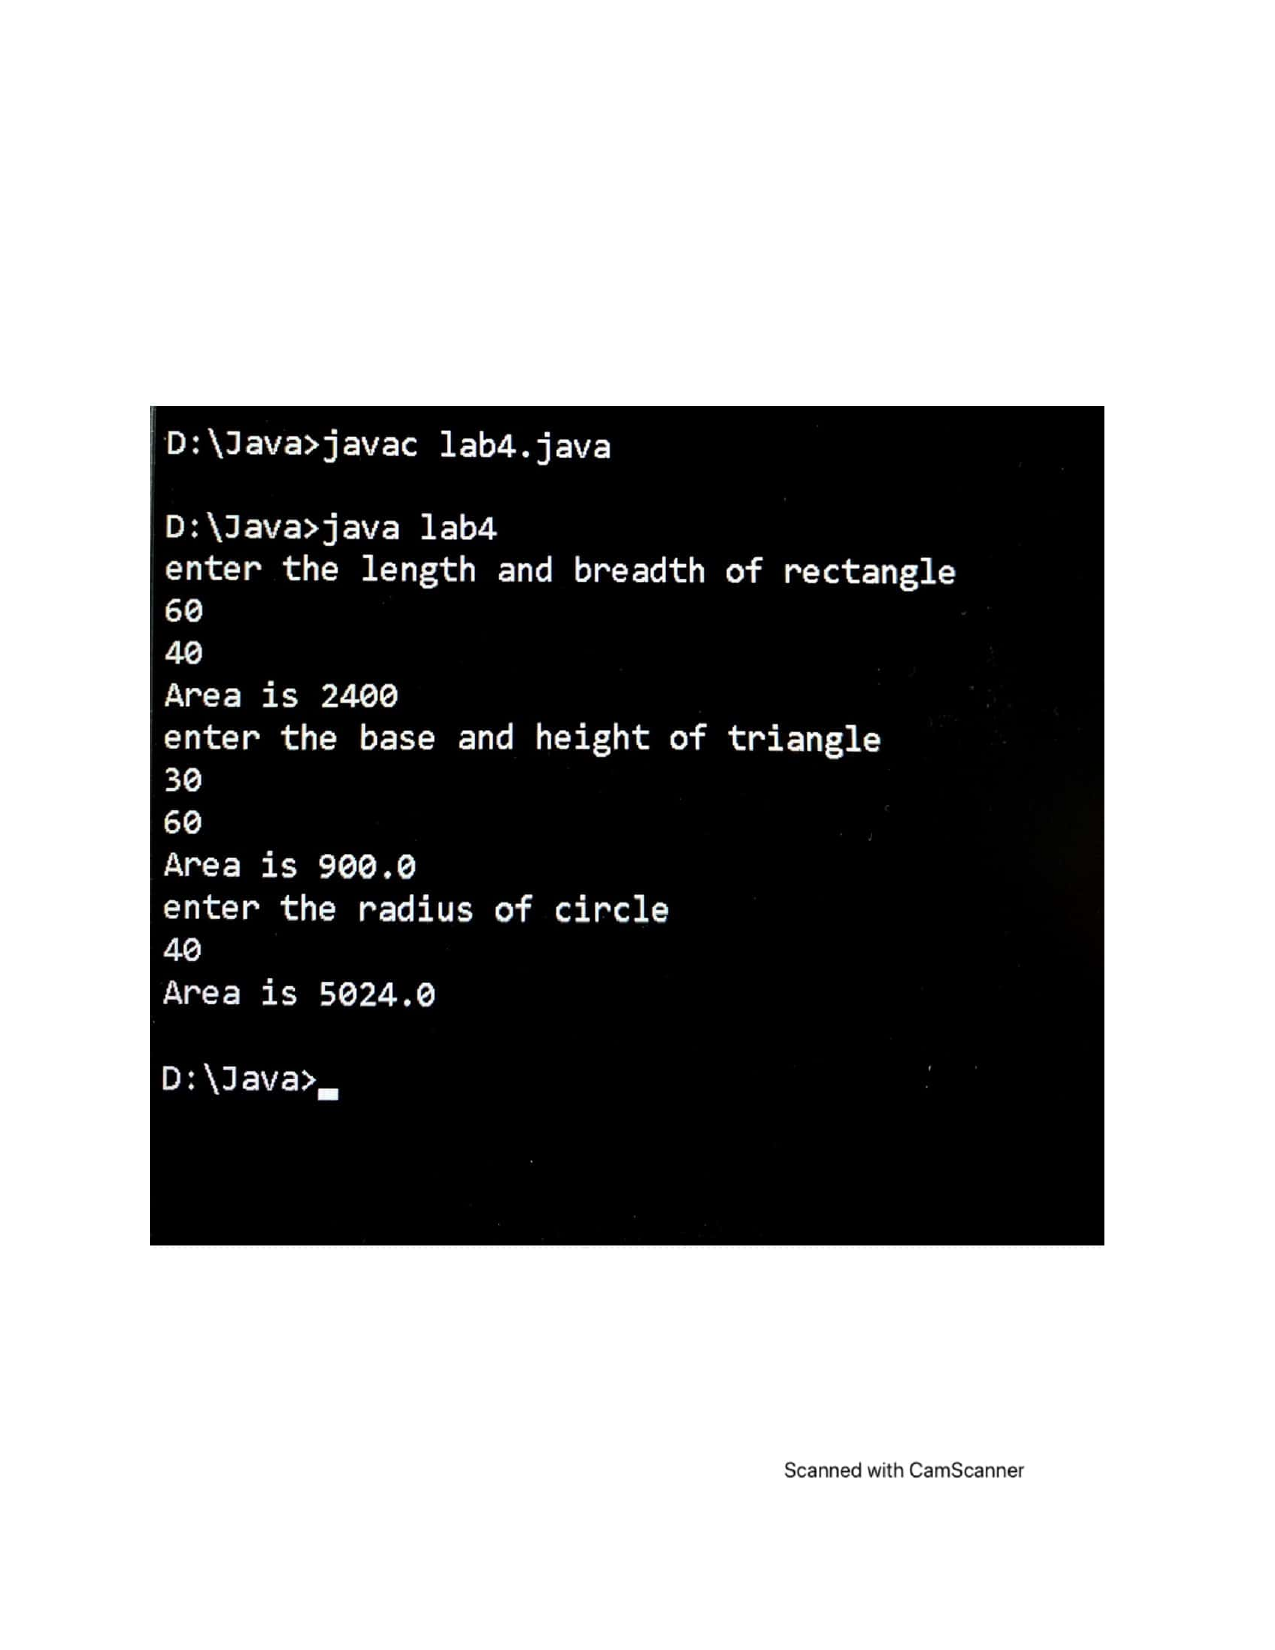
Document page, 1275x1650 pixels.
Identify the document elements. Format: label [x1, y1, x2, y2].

picture [150, 150, 1105, 1500]
